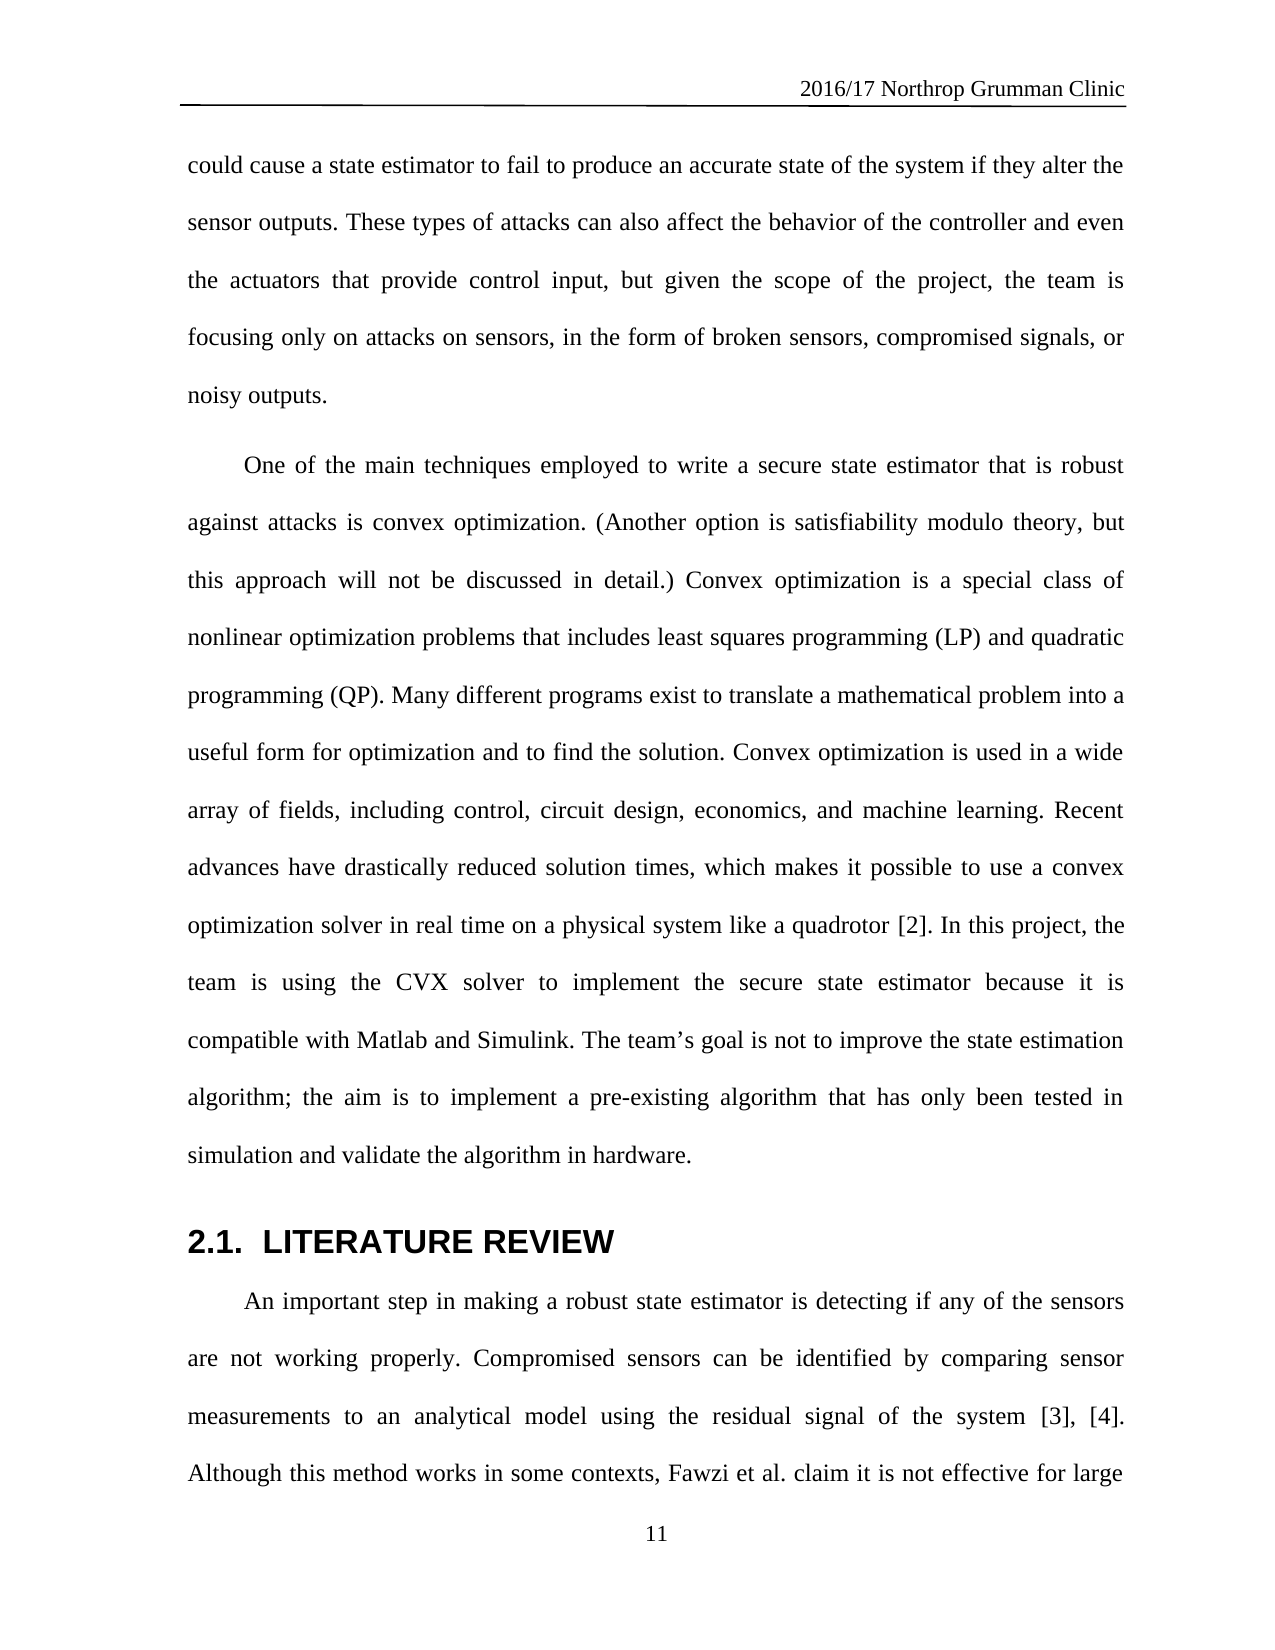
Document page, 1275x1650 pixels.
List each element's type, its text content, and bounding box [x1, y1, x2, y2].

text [187, 150, 1125, 409]
subtitle Literature review [187, 1222, 1125, 1261]
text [187, 1286, 1125, 1487]
text One of the main techniques employed to write a secure state estimator that is robust against attacks is convex optimization. (Another option is satisfiability modulo theory, but this approach will not be discussed in detail.) Convex optimization is a special class of nonlinear optimization problems that includes least squares programming (LP) and quadratic programming (QP). Many different programs exist to translate a mathematical problem into a useful form for optimization and to find the solution. Convex optimization is used in a wide array of fields, including control, circuit design, economics, and machine learning. Recent advances have drastically reduced solution times, which makes it possible to use a convex optimization solver in real time on a physical system like a quadrotor [2]. In this project, the team is using the CVX solver to implement the secure state estimator because it is compatible with Matlab and Simulink. The team’s goal is not to improve the state estimation algorithm; the aim is to implement a pre-existing algorithm that has only been tested in simulation and validate the algorithm in hardware. [187, 450, 1125, 1169]
